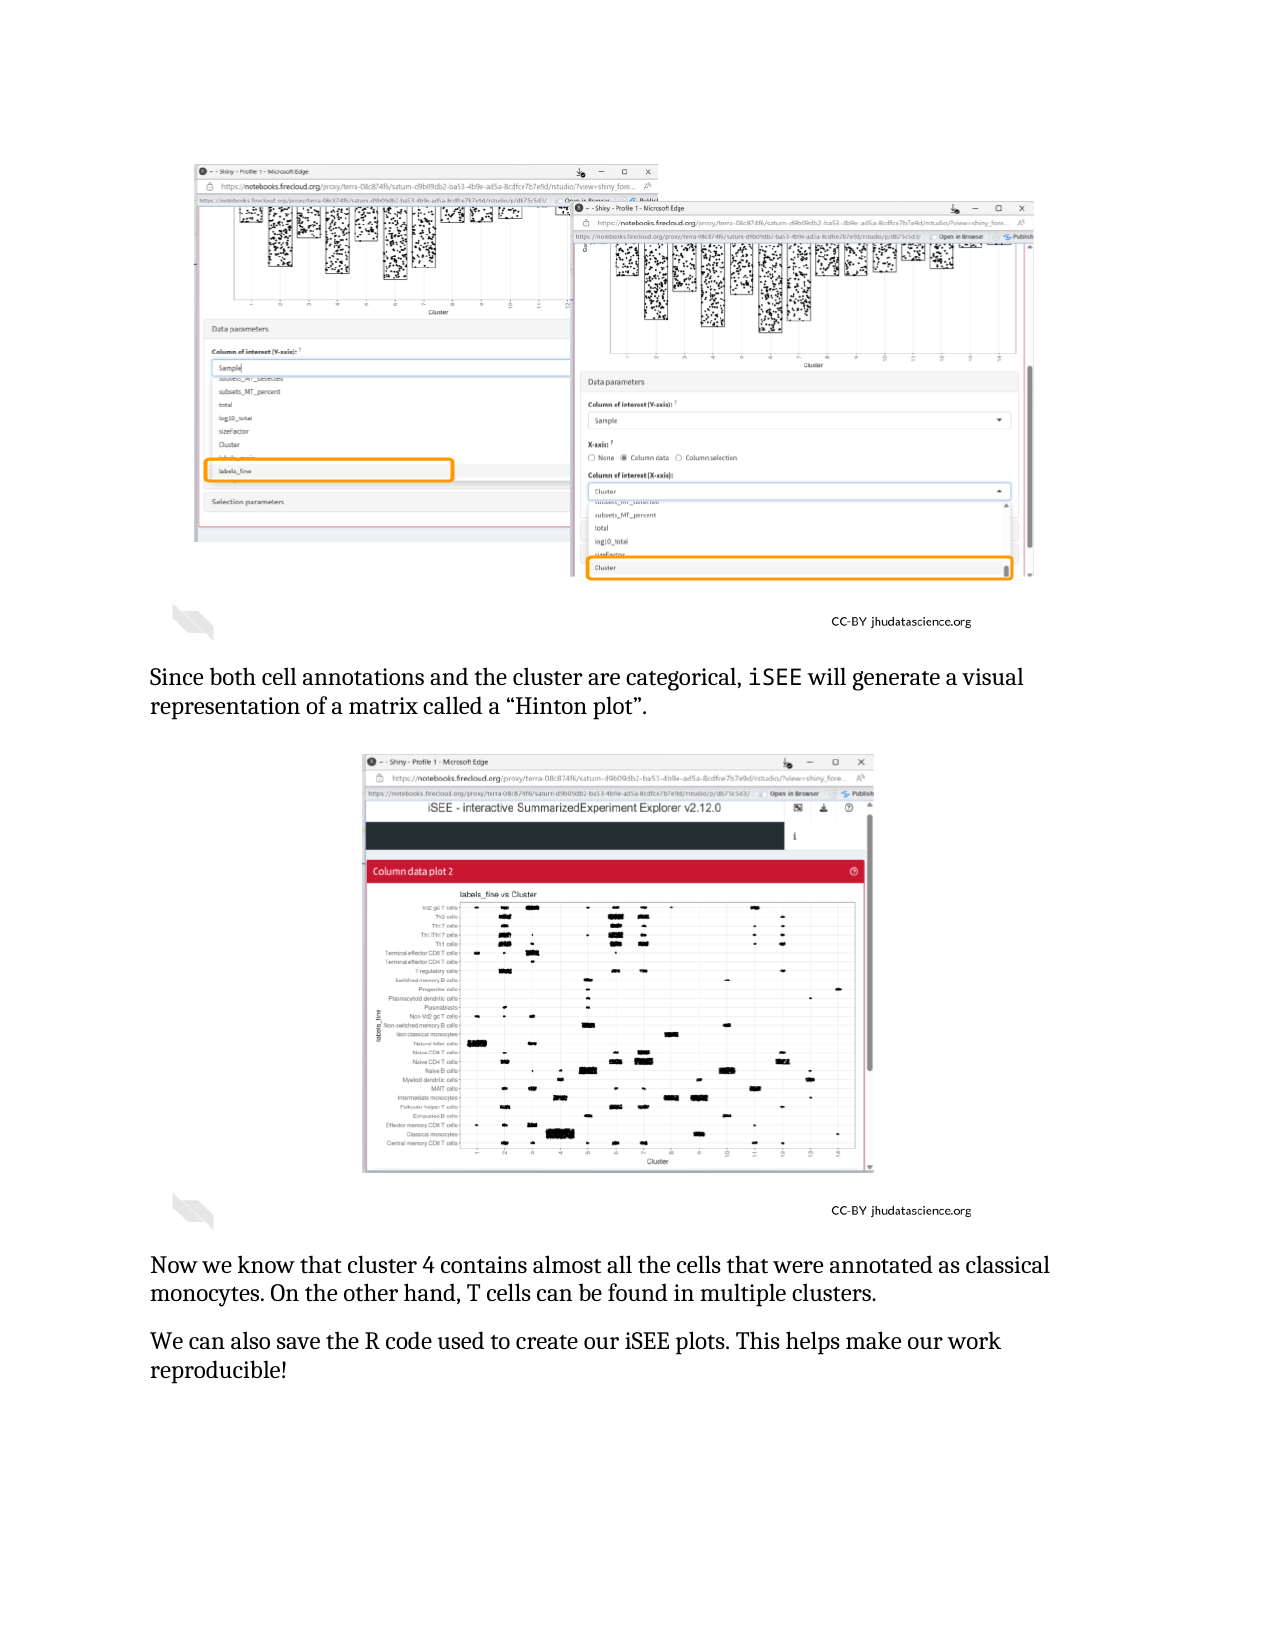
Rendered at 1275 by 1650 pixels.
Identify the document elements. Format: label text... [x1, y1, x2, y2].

text We can also save the R code used to create our iSEE plots. This helps make our work reproducible! [150, 1327, 1125, 1384]
text Since both cell annotations and the cluster are categorical, iSEE will generate a visual representation of a matrix called a “Hinton plot”. [150, 661, 1125, 721]
picture [168, 150, 1044, 643]
text Now we know that cluster 4 contains almost all the cells that were annotated as classical monocytes. On the other hand, T cells can be found in multiple clusters. [150, 1251, 1125, 1308]
picture [168, 739, 1044, 1232]
